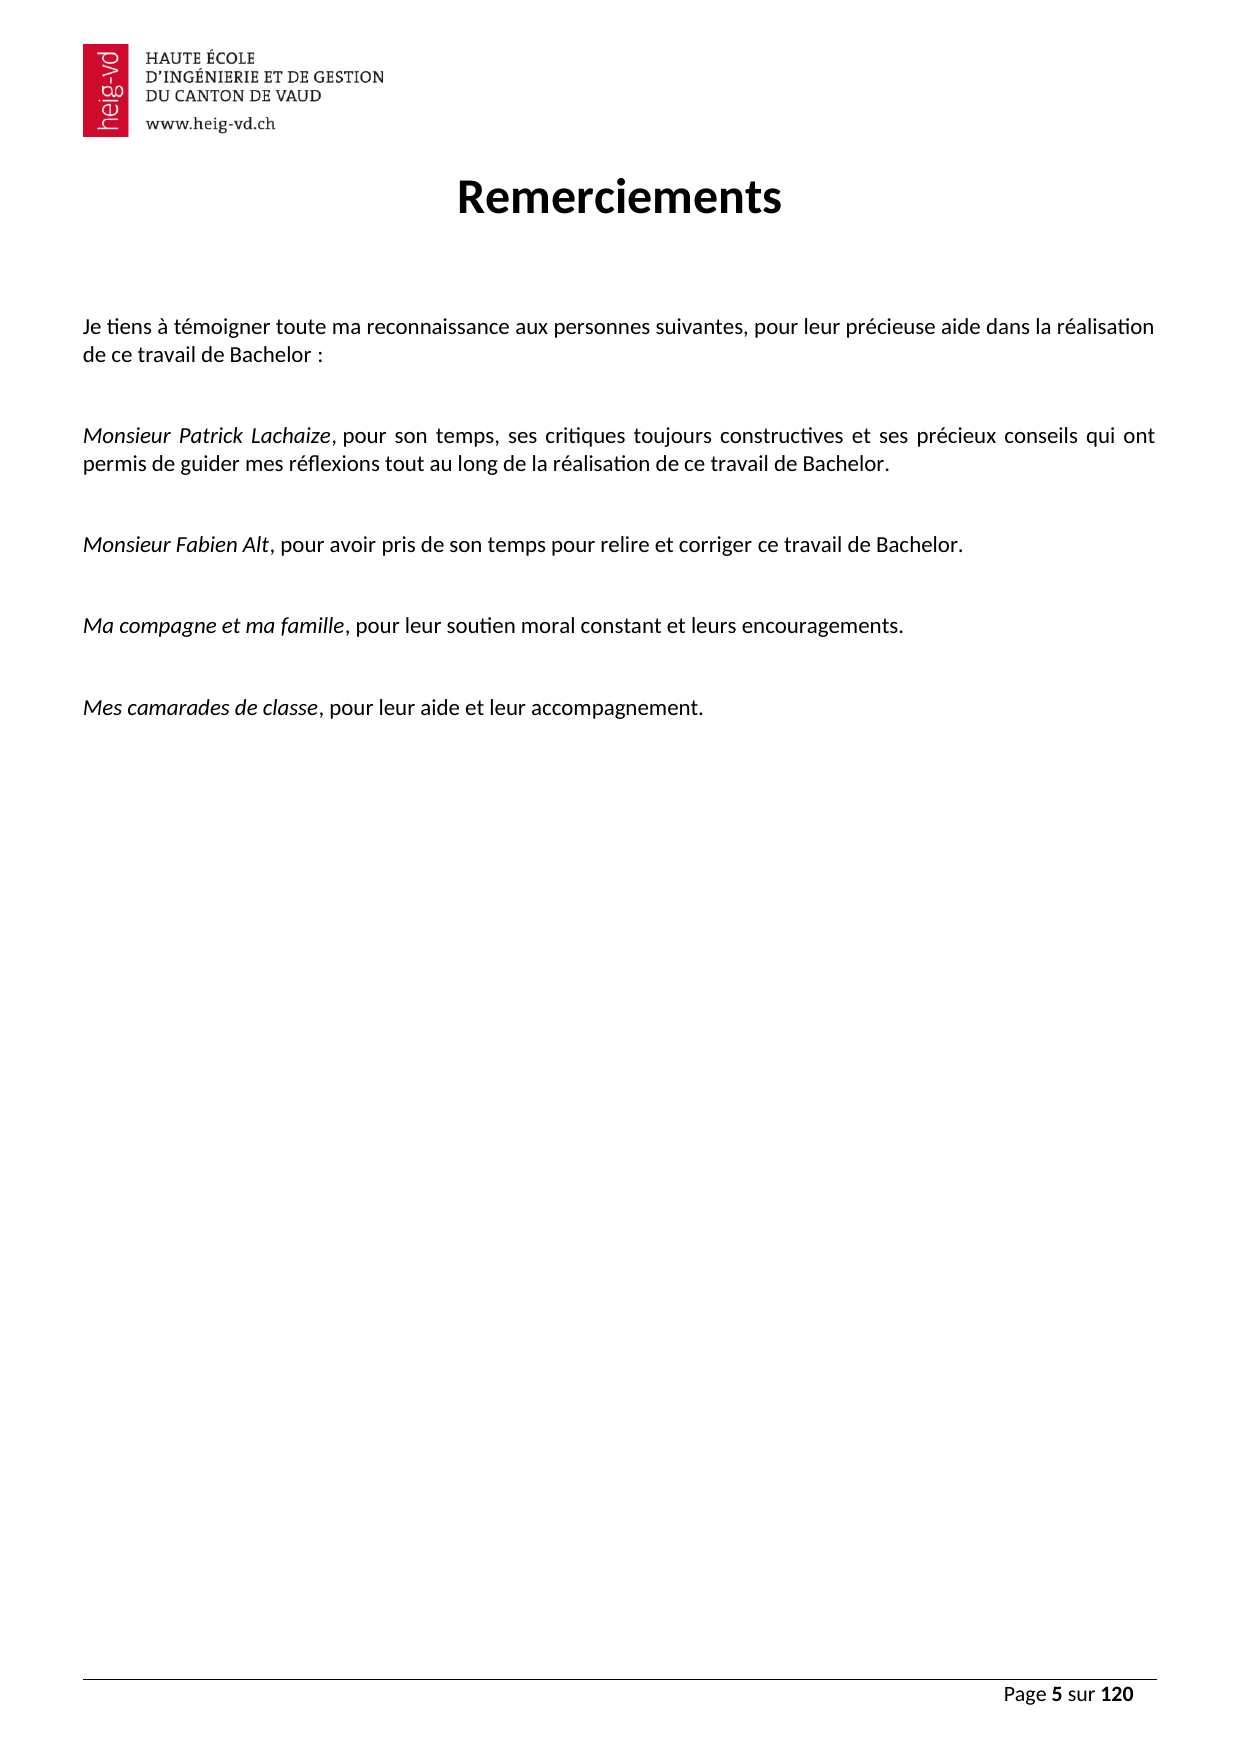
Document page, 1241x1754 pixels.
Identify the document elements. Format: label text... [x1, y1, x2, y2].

text Monsieur Patrick Lachaize, pour son temps, ses critiques toujours constructives et ses précieux conseils qui ont permis de guider mes réflexions tout au long de la réalisation de ce travail de Bachelor. [83, 422, 1157, 478]
text Remerciements [83, 165, 1157, 226]
text Ma compagne et ma famille, pour leur soutien moral constant et leurs encouragements. [83, 612, 1157, 640]
text Mes camarades de classe, pour leur aide et leur accompagnement. [83, 693, 1157, 721]
text Monsieur Fabien Alt, pour avoir pris de son temps pour relire et corriger ce travail de Bachelor. [83, 531, 1157, 559]
text Je tiens à témoigner toute ma reconnaissance aux personnes suivantes, pour leur précieuse aide dans la réalisation de ce travail de Bachelor : [83, 312, 1157, 368]
picture [83, 44, 384, 137]
